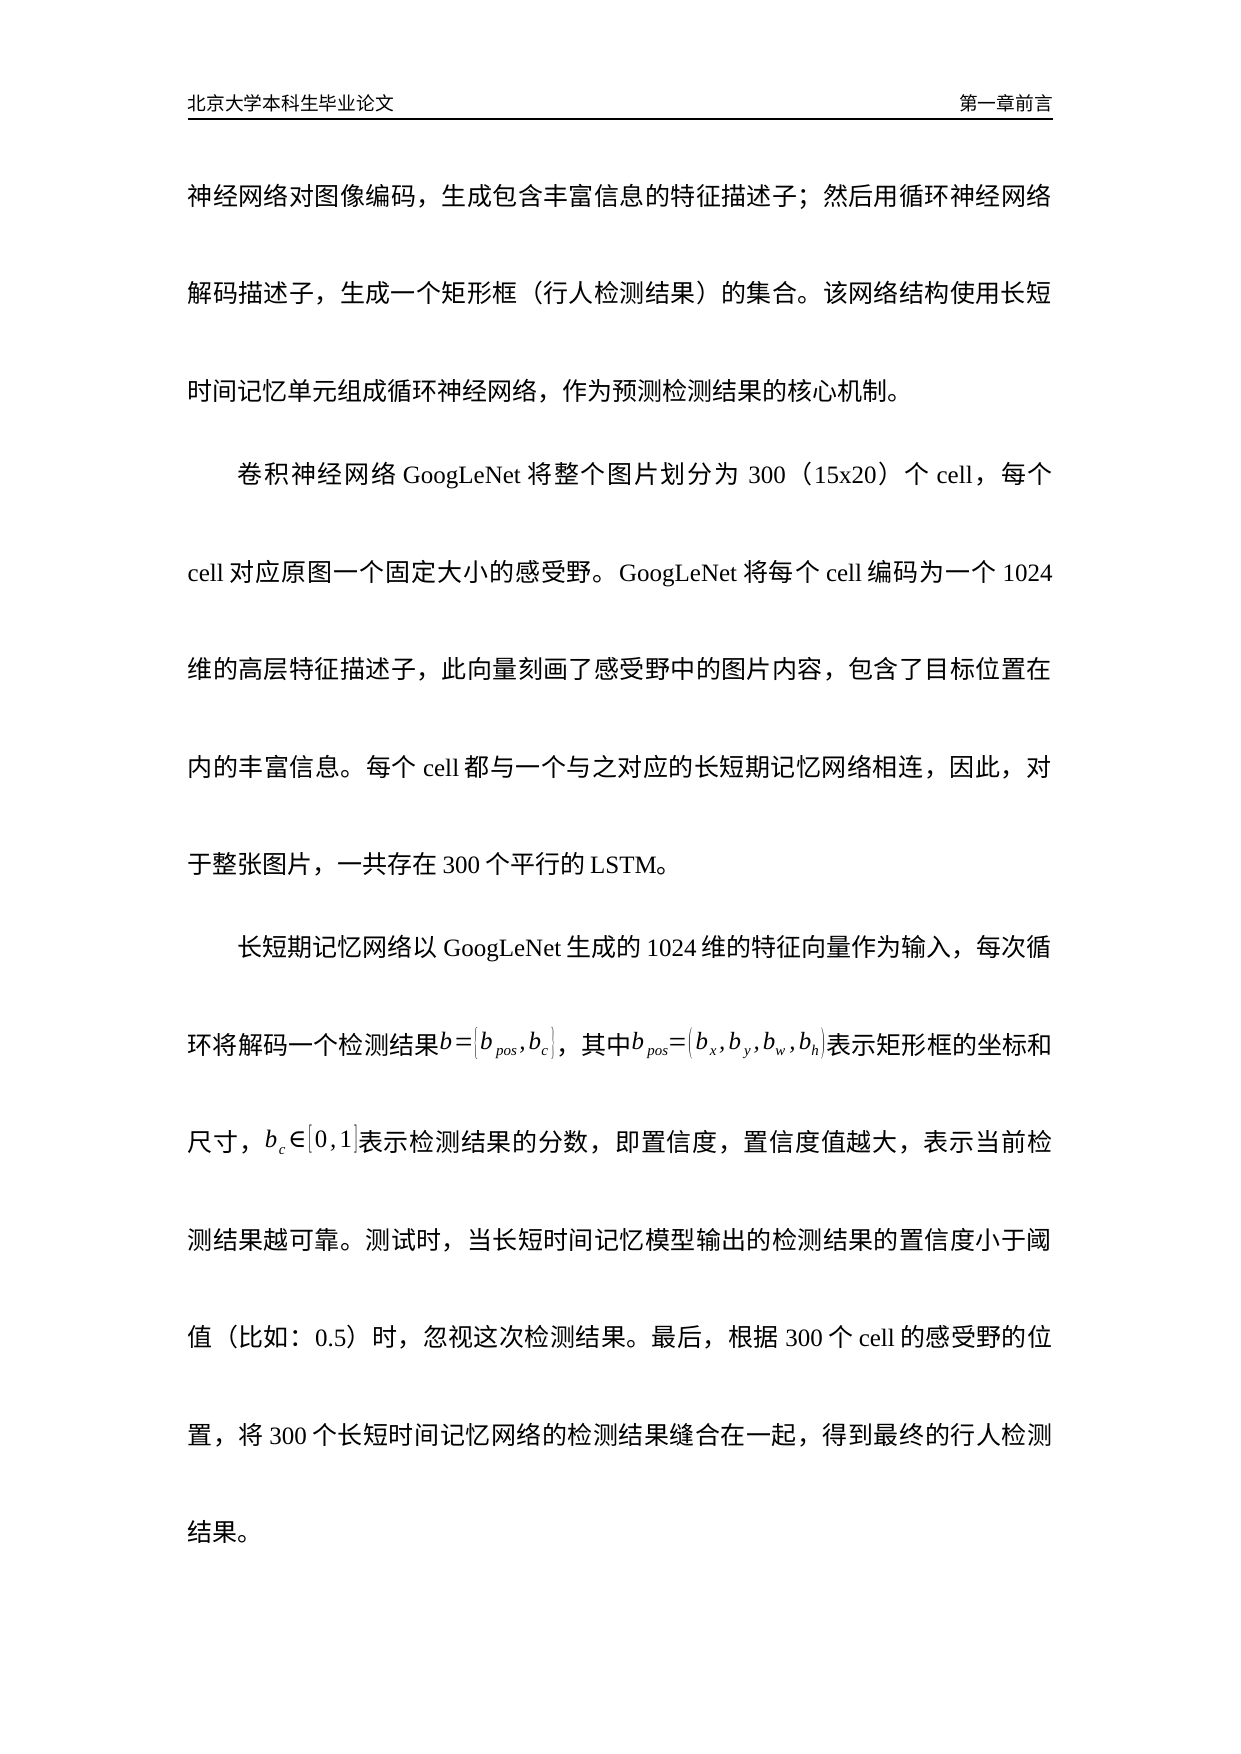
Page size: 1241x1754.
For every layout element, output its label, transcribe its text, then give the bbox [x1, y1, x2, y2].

text 卷积神经网络GoogLeNet将整个图片划分为 300（15x20）个cell，每个cell对应原图一个固定大小的感受野。GoogLeNet将每个cell编码为一个1024维的高层特征描述子，此向量刻画了感受野中的图片内容，包含了目标位置在内的丰富信息。每个cell都与一个与之对应的长短期记忆网络相连，因此，对于整张图片，一共存在300个平行的LSTM。 [187, 440, 1053, 895]
text 长短期记忆网络以GoogLeNet生成的1024维的特征向量作为输入，每次循环将解码一个检测结果，其中表示矩形框的坐标和尺寸，表示检测结果的分数，即置信度，置信度值越大，表示当前检测结果越可靠。测试时，当长短时间记忆模型输出的检测结果的置信度小于阈值（比如：0.5）时，忽视这次检测结果。最后，根据300个cell的感受野的位置，将300个长短时间记忆网络的检测结果缝合在一起，得到最终的行人检测结果。 [187, 913, 1053, 1563]
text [187, 162, 1053, 422]
